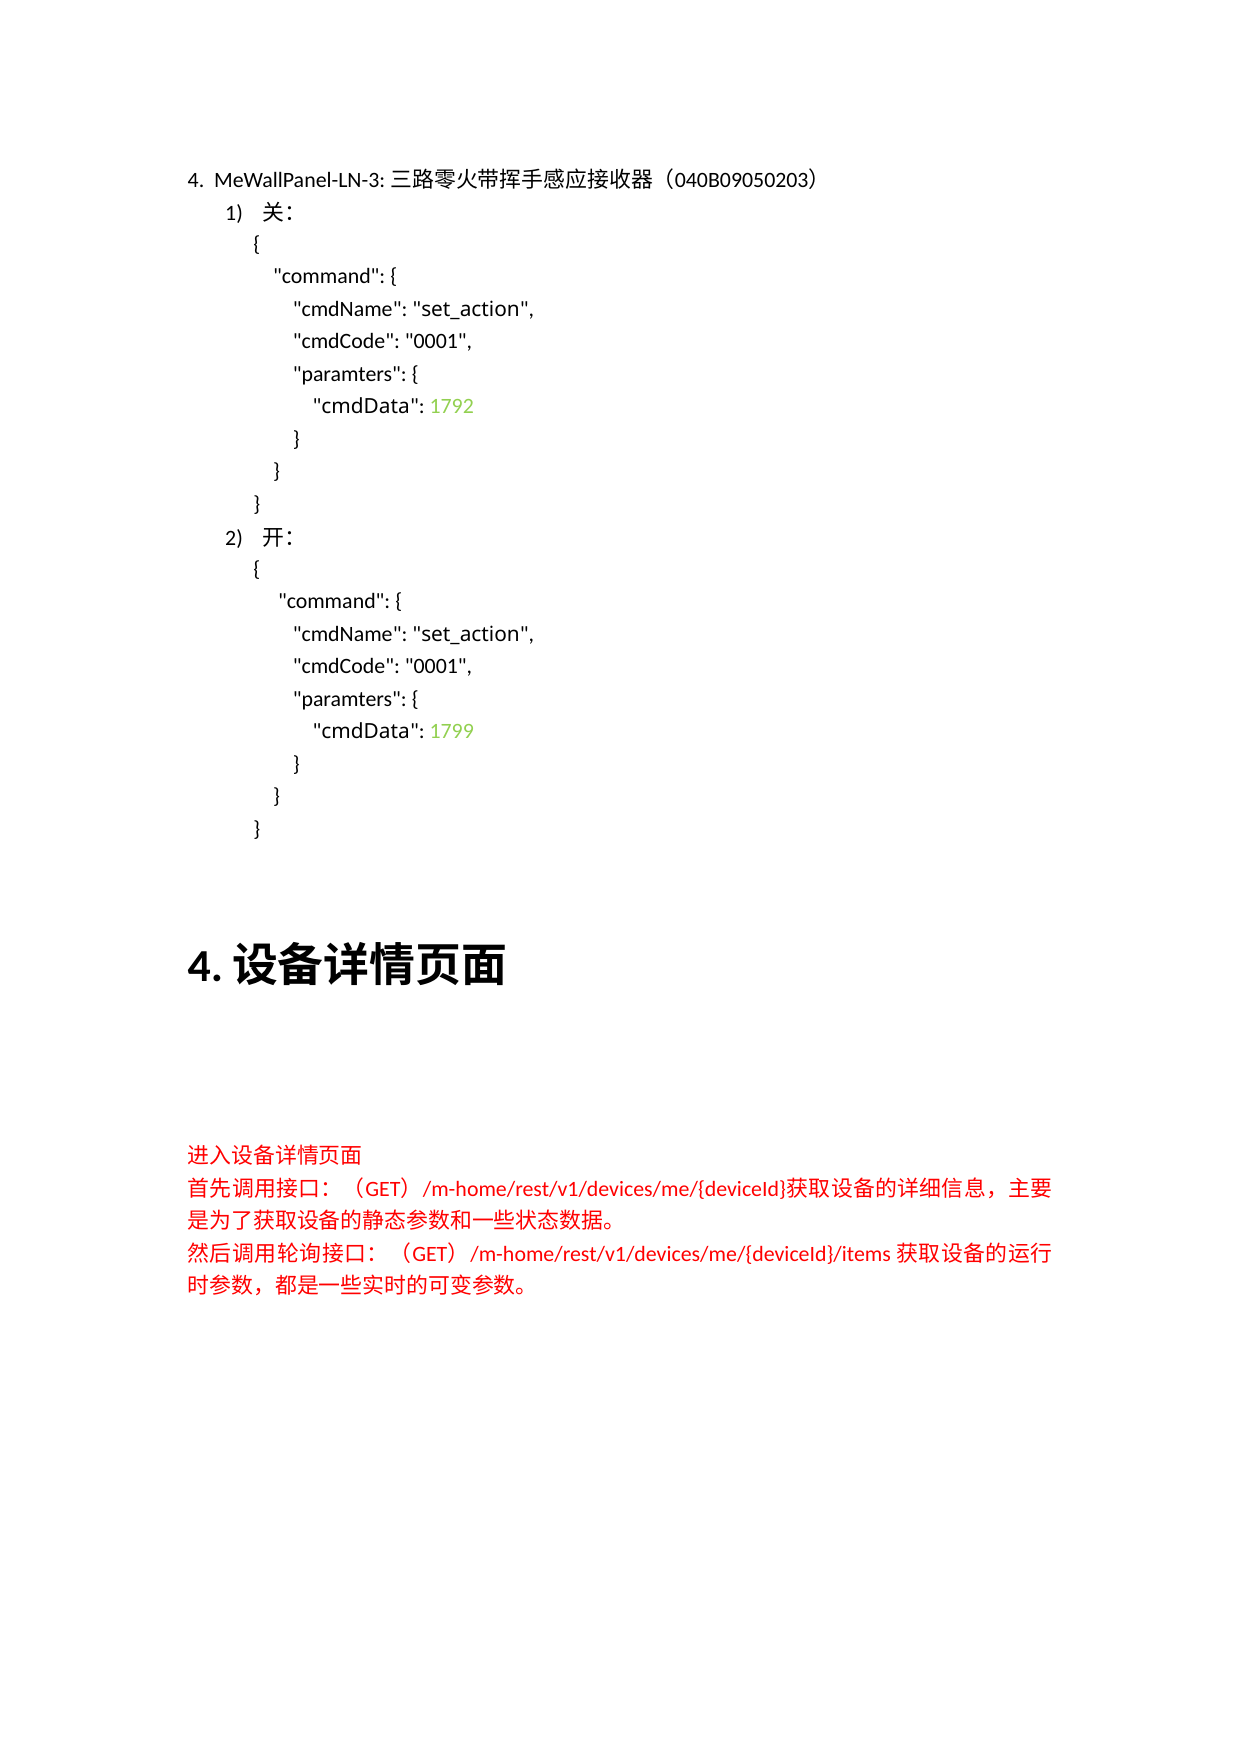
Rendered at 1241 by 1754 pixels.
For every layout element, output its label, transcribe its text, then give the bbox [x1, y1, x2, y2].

text "cmdCode": "0001", [253, 324, 1053, 357]
list 关： [225, 194, 1053, 227]
text } [253, 747, 1053, 779]
text } [253, 454, 1053, 487]
text "paramters": { [253, 682, 1053, 714]
text "cmdCode": "0001", [253, 649, 1053, 682]
text "cmdName": "set_action", [253, 292, 1053, 324]
text "paramters": { [253, 357, 1053, 389]
subtitle 设备详情页面 [187, 912, 1053, 1010]
text "command": { [253, 584, 1053, 617]
text "cmdName": "set_action", [253, 617, 1053, 649]
text { [253, 227, 1053, 259]
text "cmdData": 1792 [253, 389, 1053, 422]
text } [253, 812, 1053, 844]
list 开： [225, 519, 1053, 552]
text } [253, 487, 1053, 519]
text 4. MeWallPanel-LN-3: 三路零火带挥手感应接收器（040B09050203） [187, 162, 1053, 194]
text } [253, 422, 1053, 454]
text "cmdData": 1799 [253, 714, 1053, 747]
text 首先调用接口：（GET）/m-home/rest/v1/devices/me/{deviceId}获取设备的详细信息，主要是为了获取设备的静态参数和一些状态数据。 [187, 1170, 1053, 1235]
text { [253, 552, 1053, 584]
text } [253, 779, 1053, 812]
text 然后调用轮询接口：（GET）/m-home/rest/v1/devices/me/{deviceId}/items获取设备的运行时参数，都是一些实时的可变参数。 [187, 1235, 1053, 1300]
text 进入设备详情页面 [187, 1138, 1053, 1170]
text "command": { [253, 259, 1053, 292]
